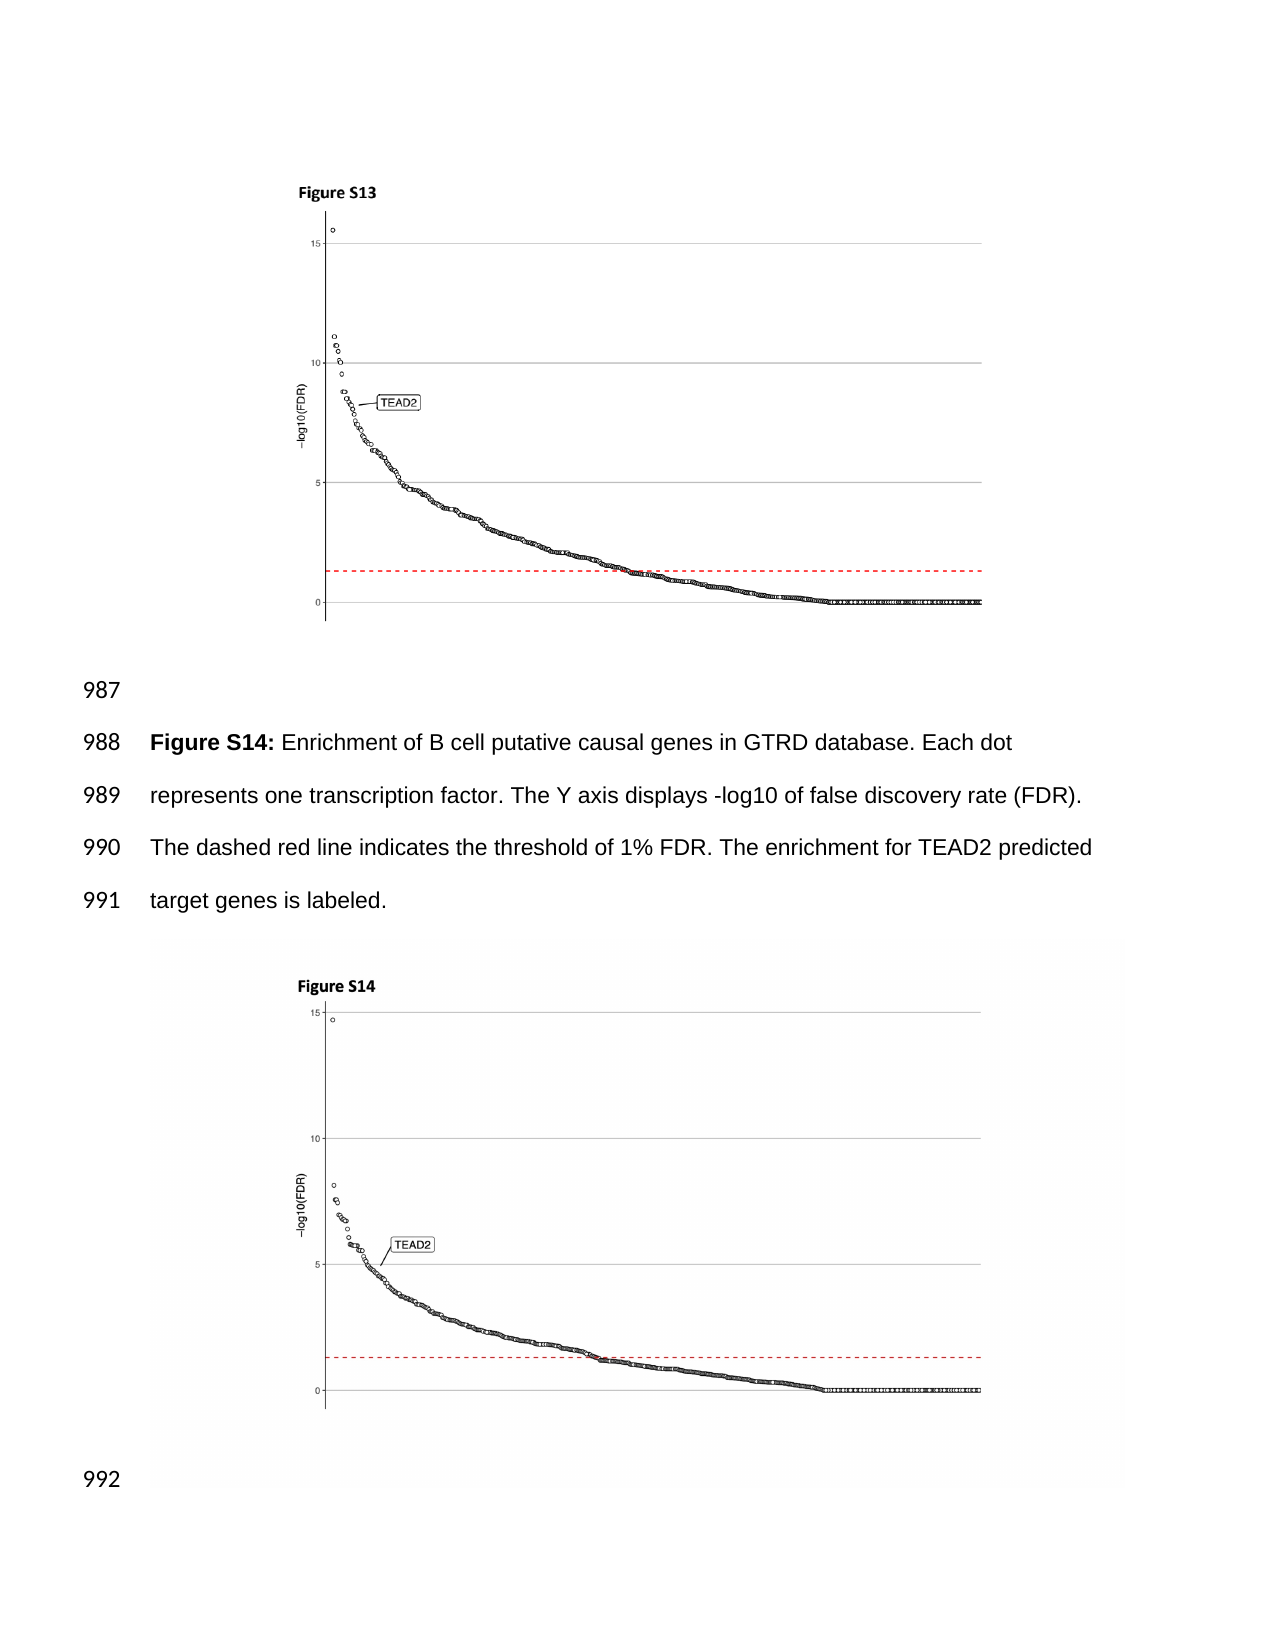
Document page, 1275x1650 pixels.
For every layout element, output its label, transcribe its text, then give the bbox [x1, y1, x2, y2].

text Figure S14: Enrichment of B cell putative causal genes in GTRD database. Each dot represents one transcription factor. The Y axis displays -log10 of false discovery rate (FDR). The dashed red line indicates the threshold of 1% FDR. The enrichment for TEAD2 predicted target genes is labeled. [150, 729, 1125, 913]
picture [150, 939, 1125, 1488]
